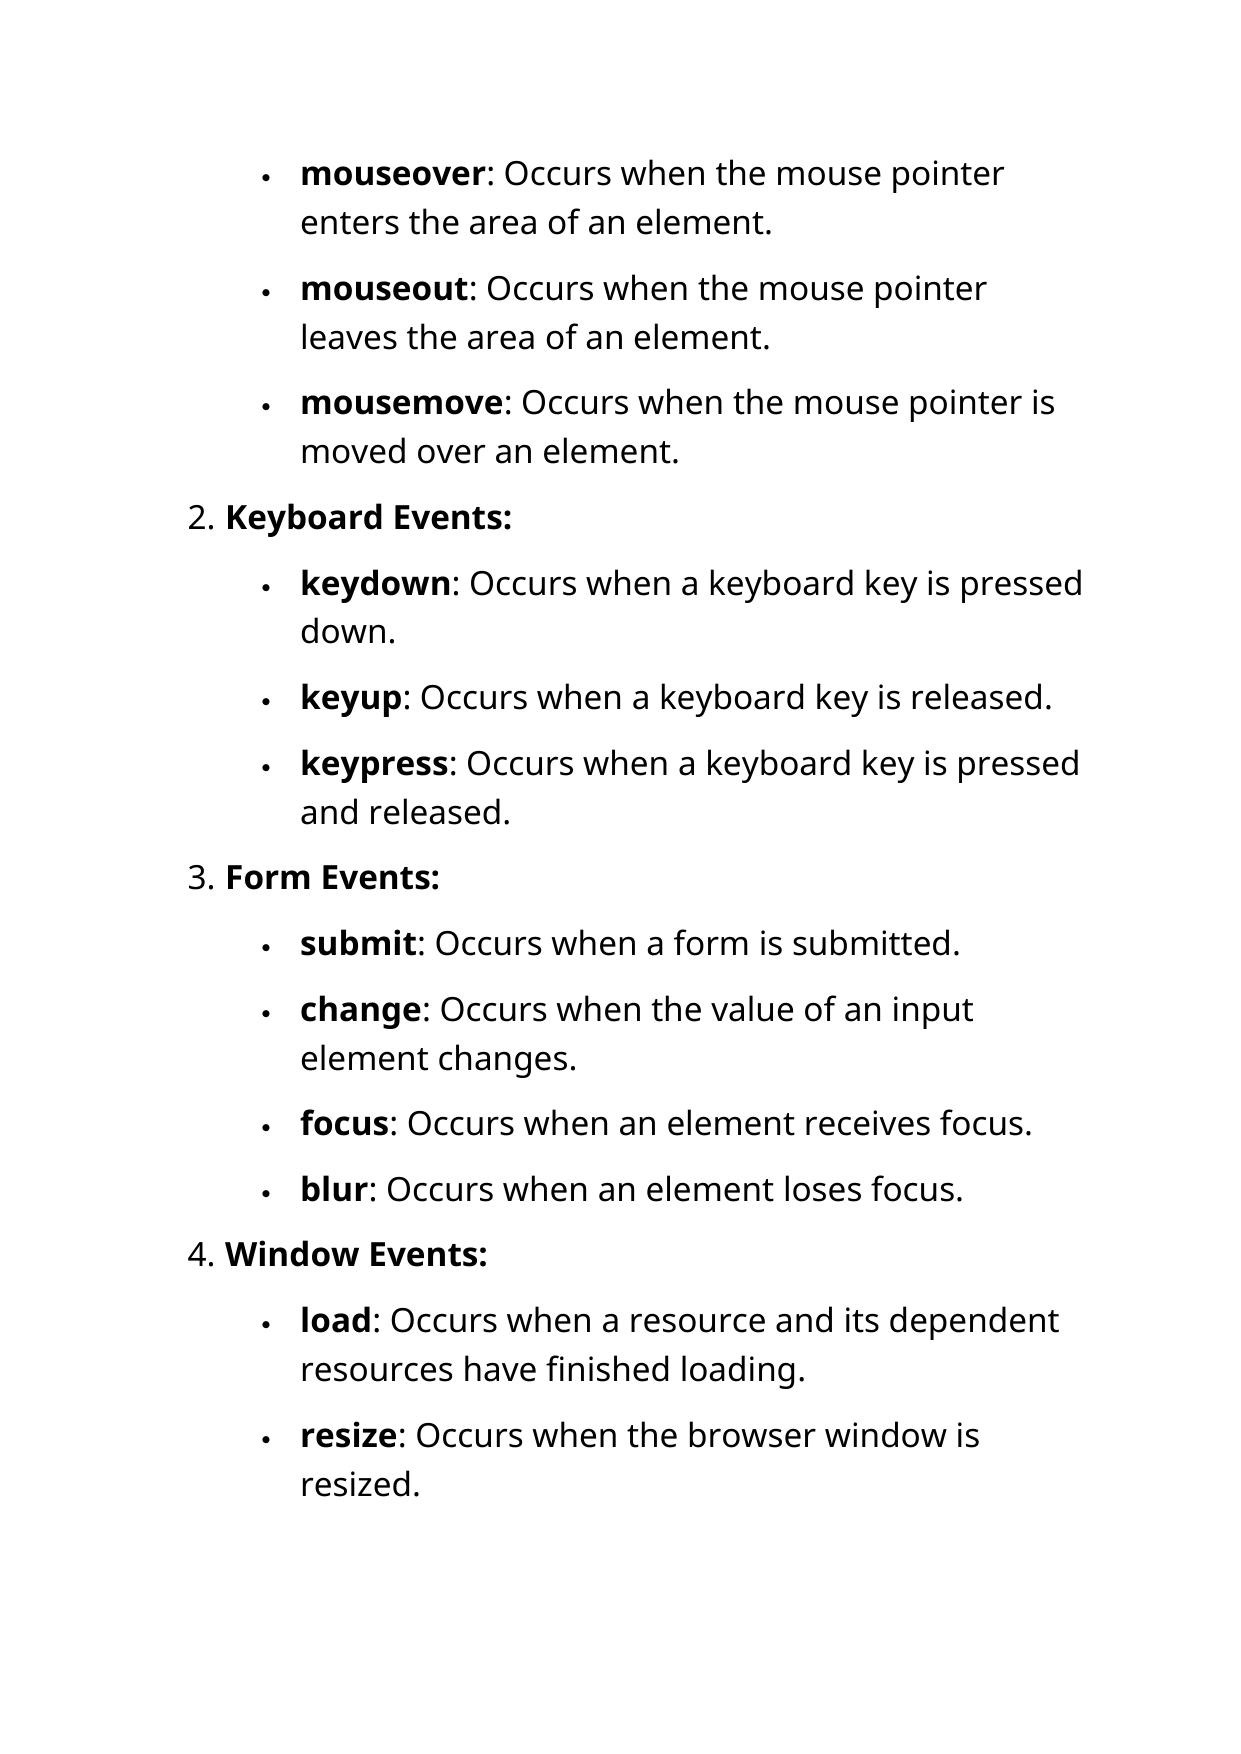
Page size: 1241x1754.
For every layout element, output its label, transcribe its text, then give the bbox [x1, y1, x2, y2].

list mouseout: Occurs when the mouse pointer leaves the area of an element. [262, 264, 1090, 359]
list Form Events: [187, 854, 1090, 899]
list load: Occurs when a resource and its dependent resources have finished loading. [262, 1297, 1090, 1391]
list keydown: Occurs when a keyboard key is pressed down. [262, 559, 1090, 654]
list mouseover: Occurs when the mouse pointer enters the area of an element. [262, 150, 1090, 244]
list focus: Occurs when an element receives focus. [262, 1100, 1090, 1145]
list keypress: Occurs when a keyboard key is pressed and released. [262, 739, 1090, 834]
list keyup: Occurs when a keyboard key is released. [262, 674, 1090, 719]
list Keyboard Events: [187, 494, 1090, 539]
list mousemove: Occurs when the mouse pointer is moved over an element. [262, 379, 1090, 473]
list submit: Occurs when a form is submitted. [262, 920, 1090, 965]
list Window Events: [187, 1231, 1090, 1277]
list change: Occurs when the value of an input element changes. [262, 985, 1090, 1080]
list blur: Occurs when an element loses focus. [262, 1166, 1090, 1211]
list resize: Occurs when the browser window is resized. [262, 1411, 1090, 1506]
